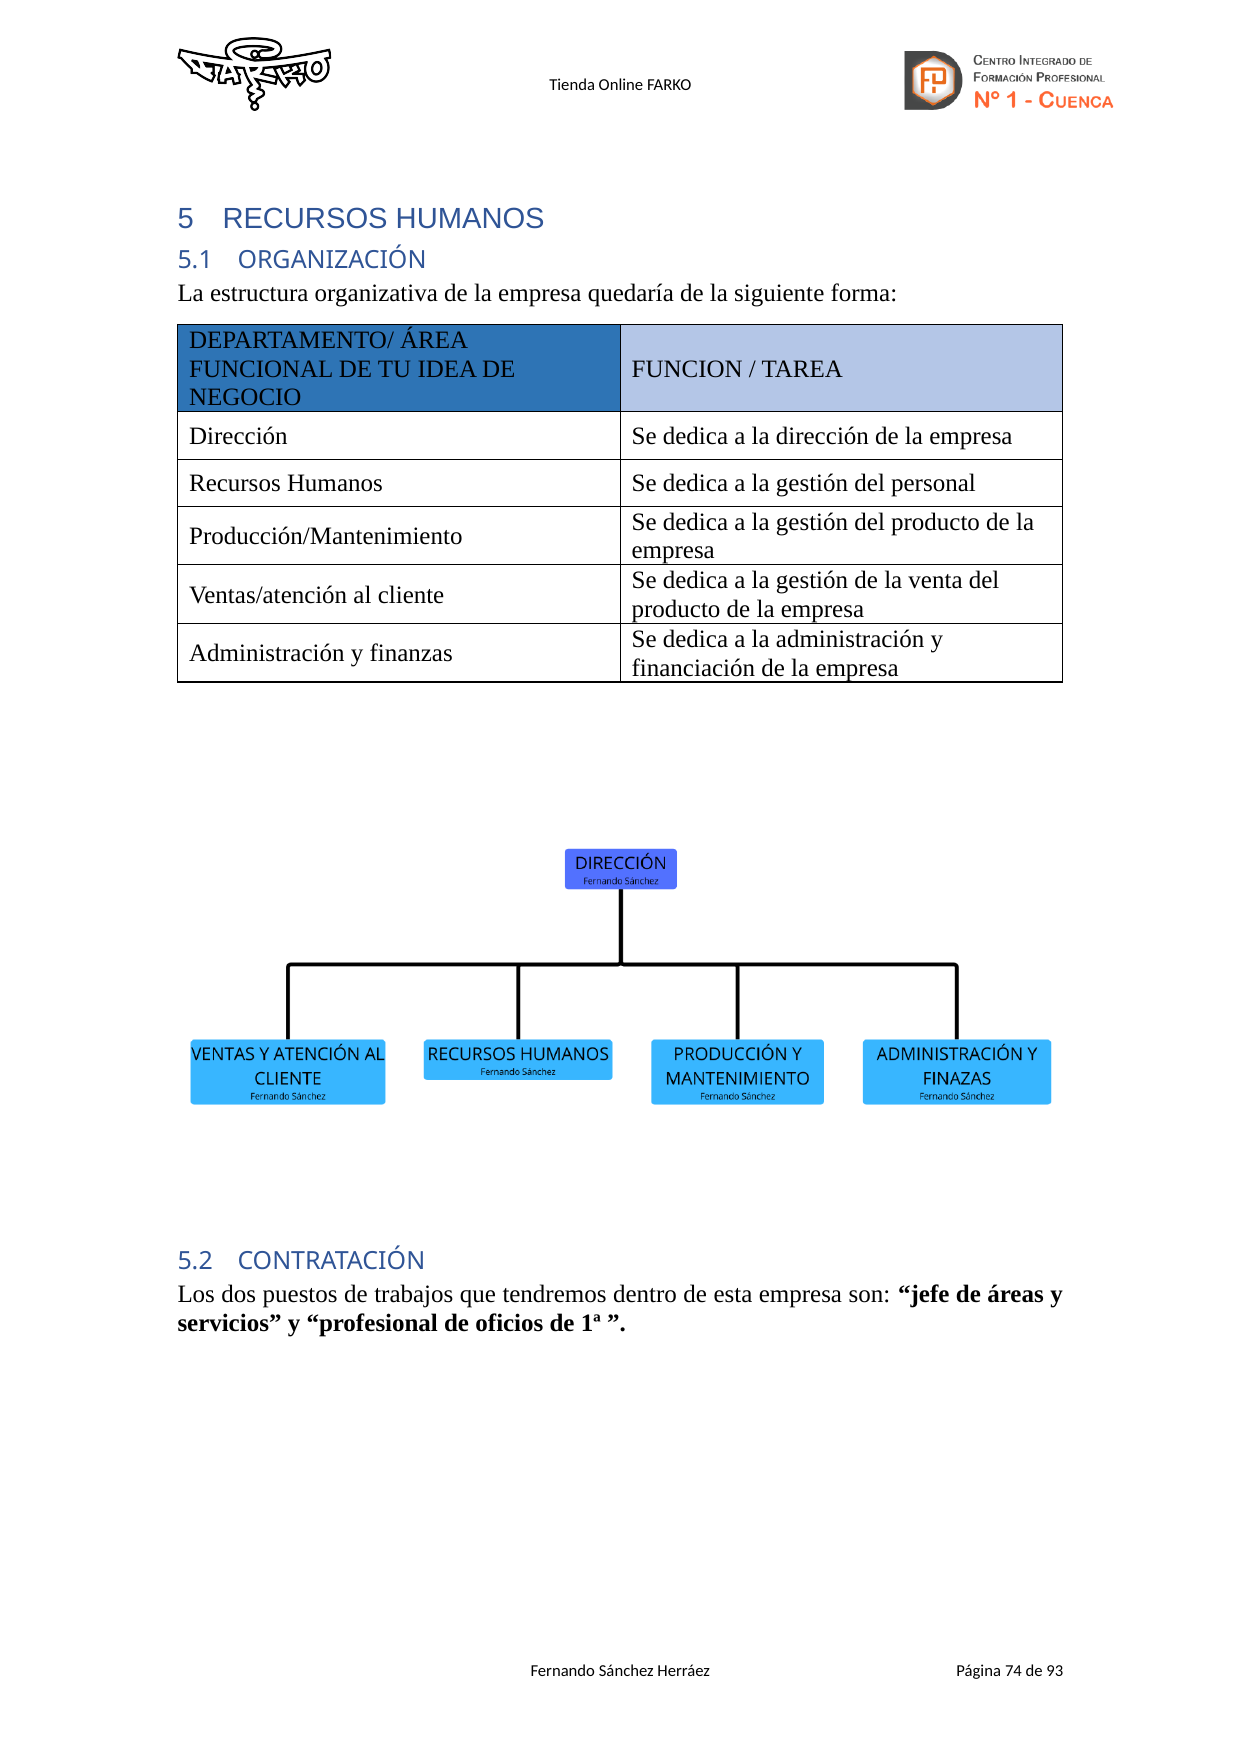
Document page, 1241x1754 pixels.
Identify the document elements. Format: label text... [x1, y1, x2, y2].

picture [177, 727, 1063, 1226]
table_cell Se dedica a la gestión del producto de la empresa [621, 507, 1062, 564]
text La estructura organizativa de la empresa quedaría de la siguiente forma: [177, 278, 1063, 307]
text Los dos puestos de trabajos que tendremos dentro de esta empresa son: “jefe de áreas y servicios” y “profesional de oficios de 1ª ”. [177, 1279, 1063, 1337]
text ORganización [177, 242, 1063, 276]
table_cell Se dedica a la dirección de la empresa [621, 412, 1062, 458]
table_cell Se dedica a la administración y financiación de la empresa [621, 624, 1062, 681]
text COntratación [177, 1242, 1063, 1277]
table_cell Recursos Humanos [178, 460, 620, 506]
table_header DEPARTAMENTO/ ÁREA FUNCIONAL DE TU IDEA DE NEGOCIO [178, 325, 620, 411]
text RECURSOS HUMANOS [177, 201, 1063, 235]
picture [177, 37, 332, 111]
table_cell Producción/Mantenimiento [178, 507, 620, 564]
table_cell Dirección [178, 412, 620, 458]
table_cell Se dedica a la gestión del personal [621, 460, 1062, 506]
table_cell Ventas/atención al cliente [178, 565, 620, 623]
table_cell Administración y finanzas [178, 624, 620, 681]
table_cell Se dedica a la gestión de la venta del producto de la empresa [621, 565, 1062, 623]
table_header FUNCION / TAREA [621, 325, 1062, 411]
picture [902, 47, 1124, 114]
